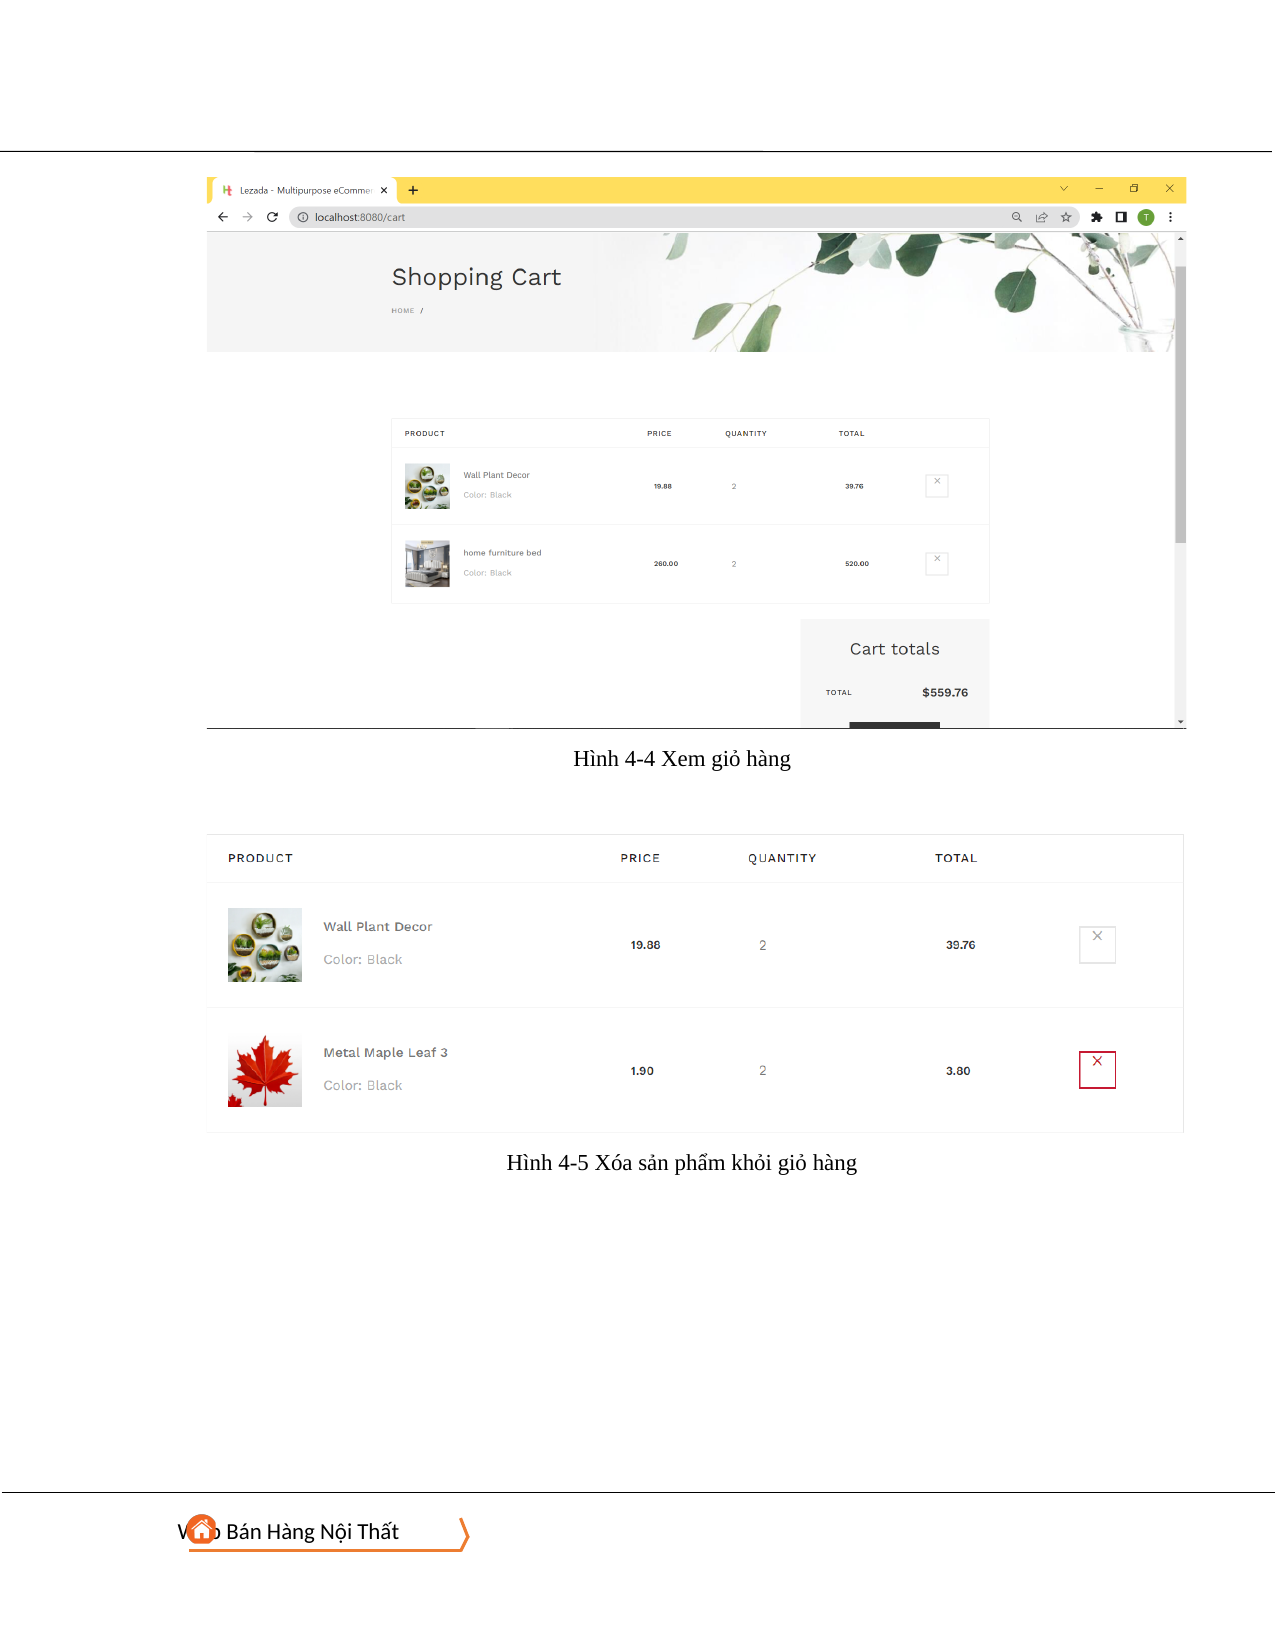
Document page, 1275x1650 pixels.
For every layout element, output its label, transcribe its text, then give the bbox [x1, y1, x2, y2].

picture [184, 1512, 216, 1544]
text Hình 4-4 Xem giỏ hàng [207, 745, 1157, 771]
text Hình 4-5 Xóa sản phẩm khỏi giỏ hàng [207, 1149, 1157, 1175]
picture [206, 177, 1187, 729]
picture [206, 831, 1187, 1133]
